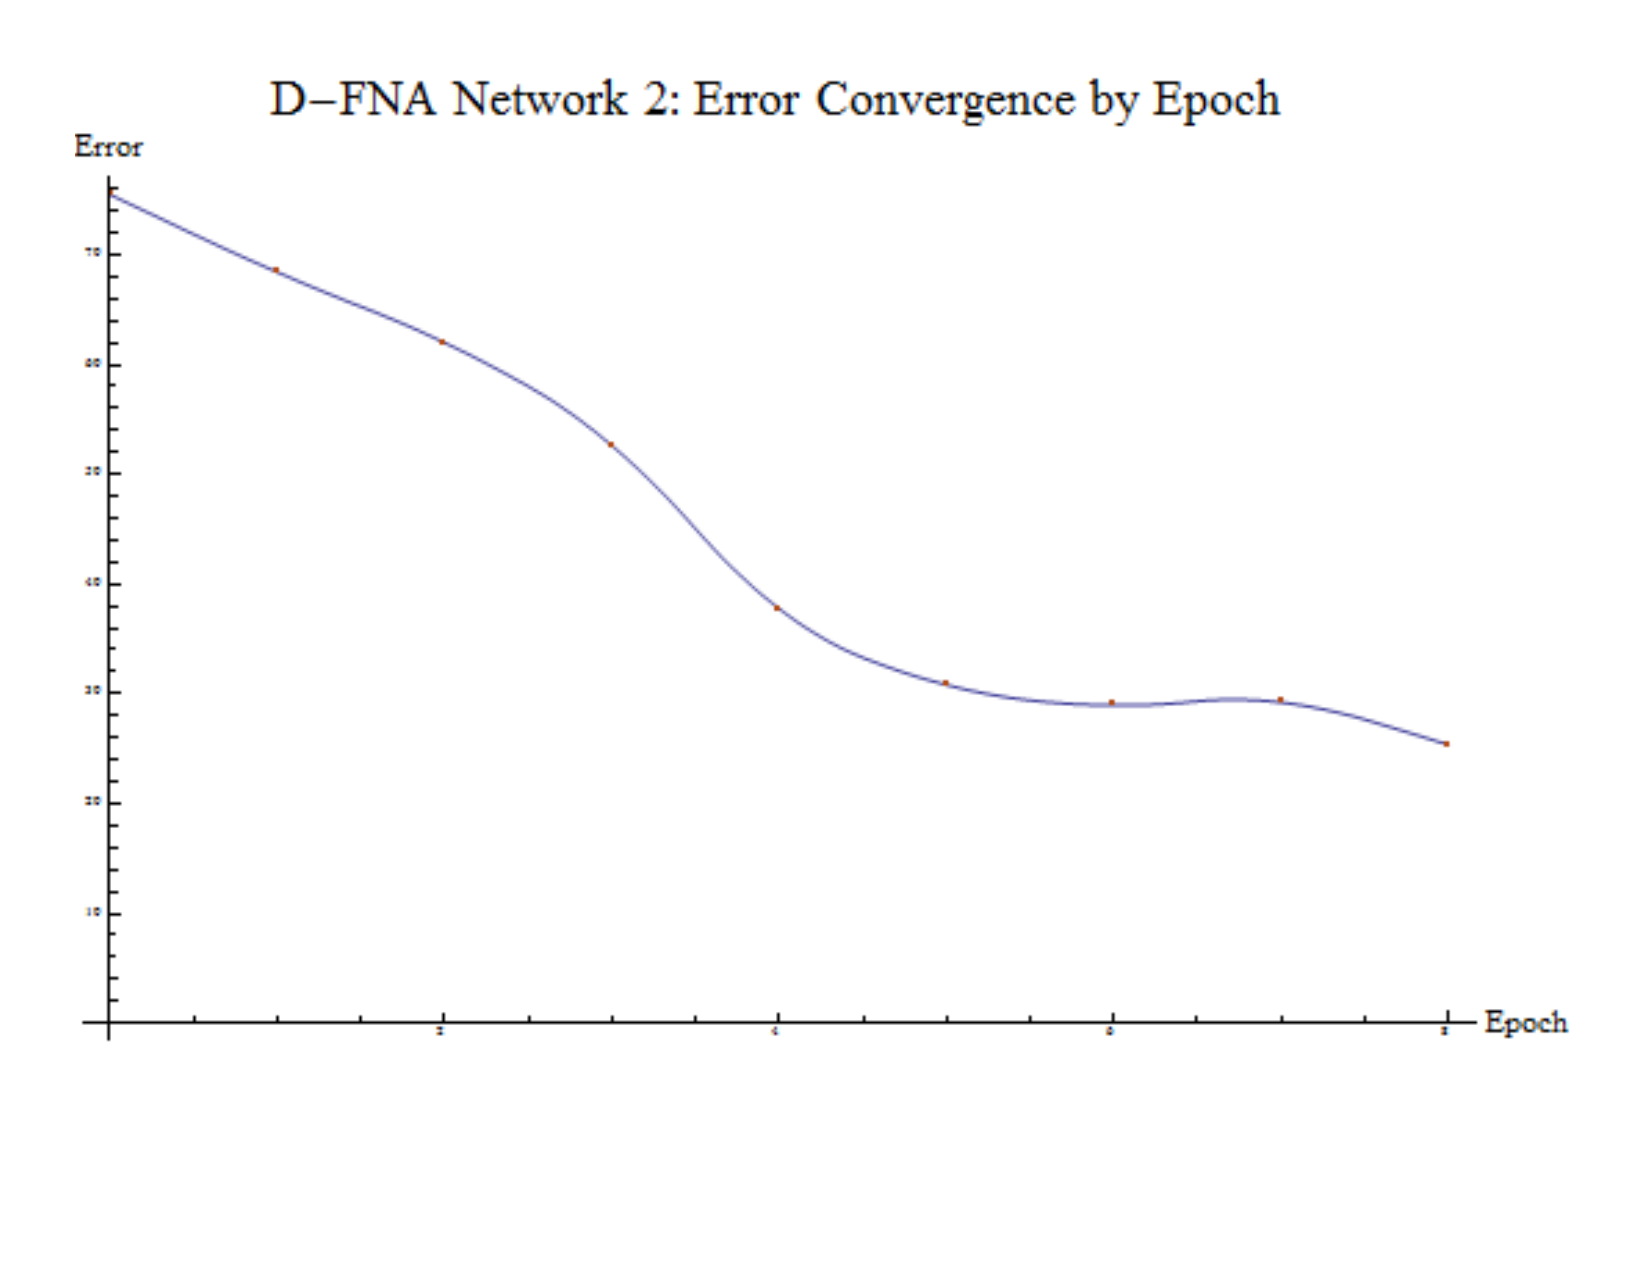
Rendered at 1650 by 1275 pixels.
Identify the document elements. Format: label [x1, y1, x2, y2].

picture [75, 75, 1572, 1047]
